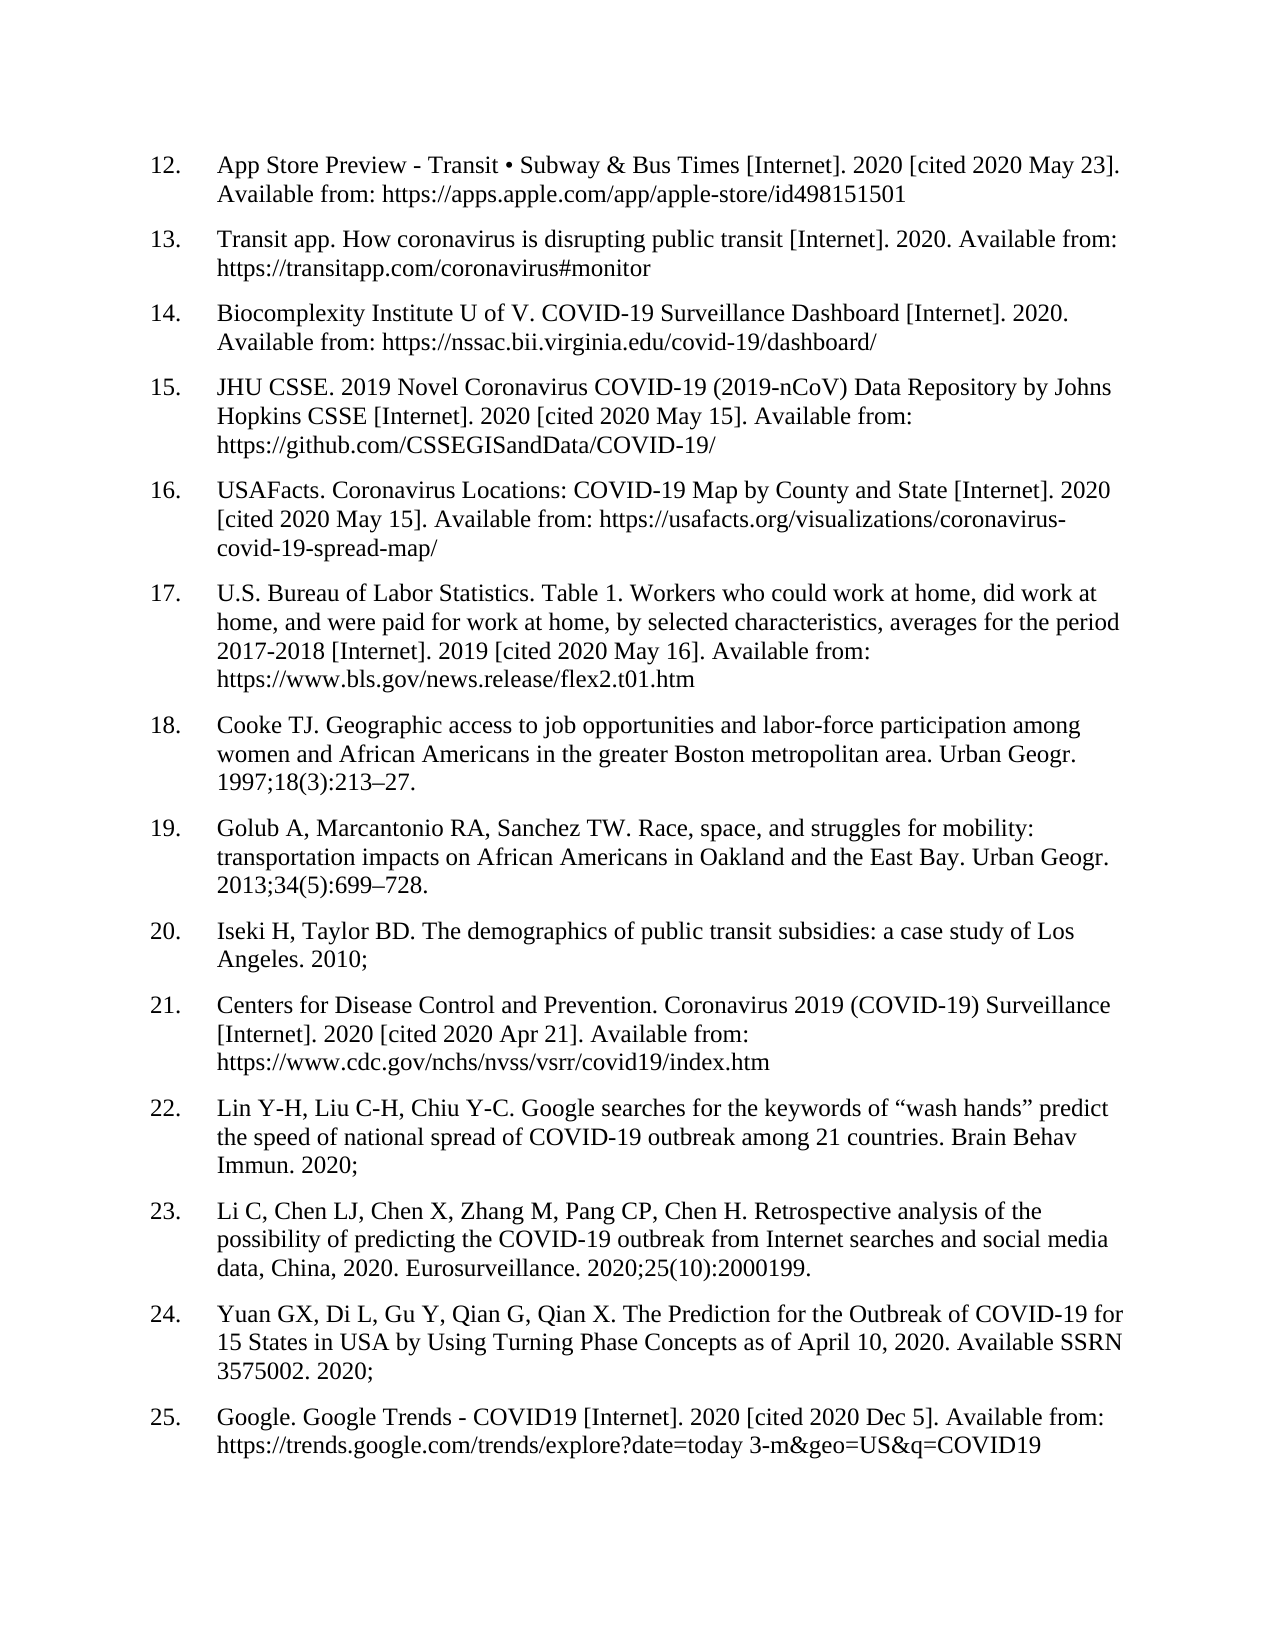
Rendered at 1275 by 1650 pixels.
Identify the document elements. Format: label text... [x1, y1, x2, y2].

text 16. USAFacts. Coronavirus Locations: COVID-19 Map by County and State [Internet]. 2020 [cited 2020 May 15]. Available from: https://usafacts.org/visualizations/coronavirus-covid-19-spread-map/ [150, 475, 1125, 562]
text 24. Yuan GX, Di L, Gu Y, Qian G, Qian X. The Prediction for the Outbreak of COVID-19 for 15 States in USA by Using Turning Phase Concepts as of April 10, 2020. Available SSRN 3575002. 2020; [150, 1299, 1125, 1385]
text 13. Transit app. How coronavirus is disrupting public transit [Internet]. 2020. Available from: https://transitapp.com/coronavirus#monitor [150, 224, 1125, 282]
text 23. Li C, Chen LJ, Chen X, Zhang M, Pang CP, Chen H. Retrospective analysis of the possibility of predicting the COVID-19 outbreak from Internet searches and social media data, China, 2020. Eurosurveillance. 2020;25(10):2000199. [150, 1196, 1125, 1282]
text 12. App Store Preview - Transit • Subway & Bus Times [Internet]. 2020 [cited 2020 May 23]. Available from: https://apps.apple.com/app/apple-store/id498151501 [150, 150, 1125, 207]
text 21. Centers for Disease Control and Prevention. Coronavirus 2019 (COVID-19) Surveillance [Internet]. 2020 [cited 2020 Apr 21]. Available from: https://www.cdc.gov/nchs/nvss/vsrr/covid19/index.htm [150, 990, 1125, 1076]
text 19. Golub A, Marcantonio RA, Sanchez TW. Race, space, and struggles for mobility: transportation impacts on African Americans in Oakland and the East Bay. Urban Geogr. 2013;34(5):699–728. [150, 813, 1125, 899]
text 14. Biocomplexity Institute U of V. COVID-19 Surveillance Dashboard [Internet]. 2020. Available from: https://nssac.bii.virginia.edu/covid-19/dashboard/ [150, 298, 1125, 356]
text 15. JHU CSSE. 2019 Novel Coronavirus COVID-19 (2019-nCoV) Data Repository by Johns Hopkins CSSE [Internet]. 2020 [cited 2020 May 15]. Available from: https://github.com/CSSEGISandData/COVID-19/ [150, 372, 1125, 459]
text 20. Iseki H, Taylor BD. The demographics of public transit subsidies: a case study of Los Angeles. 2010; [150, 916, 1125, 973]
text 22. Lin Y-H, Liu C-H, Chiu Y-C. Google searches for the keywords of “wash hands” predict the speed of national spread of COVID-19 outbreak among 21 countries. Brain Behav Immun. 2020; [150, 1093, 1125, 1179]
text 25. Google. Google Trends - COVID19 [Internet]. 2020 [cited 2020 Dec 5]. Available from: https://trends.google.com/trends/explore?date=today 3-m&geo=US&q=COVID19 [150, 1402, 1125, 1459]
text 18. Cooke TJ. Geographic access to job opportunities and labor-force participation among women and African Americans in the greater Boston metropolitan area. Urban Geogr. 1997;18(3):213–27. [150, 710, 1125, 796]
text 17. U.S. Bureau of Labor Statistics. Table 1. Workers who could work at home, did work at home, and were paid for work at home, by selected characteristics, averages for the period 2017-2018 [Internet]. 2019 [cited 2020 May 16]. Available from: https://www.bls.gov/news.release/flex2.t01.htm [150, 578, 1125, 693]
